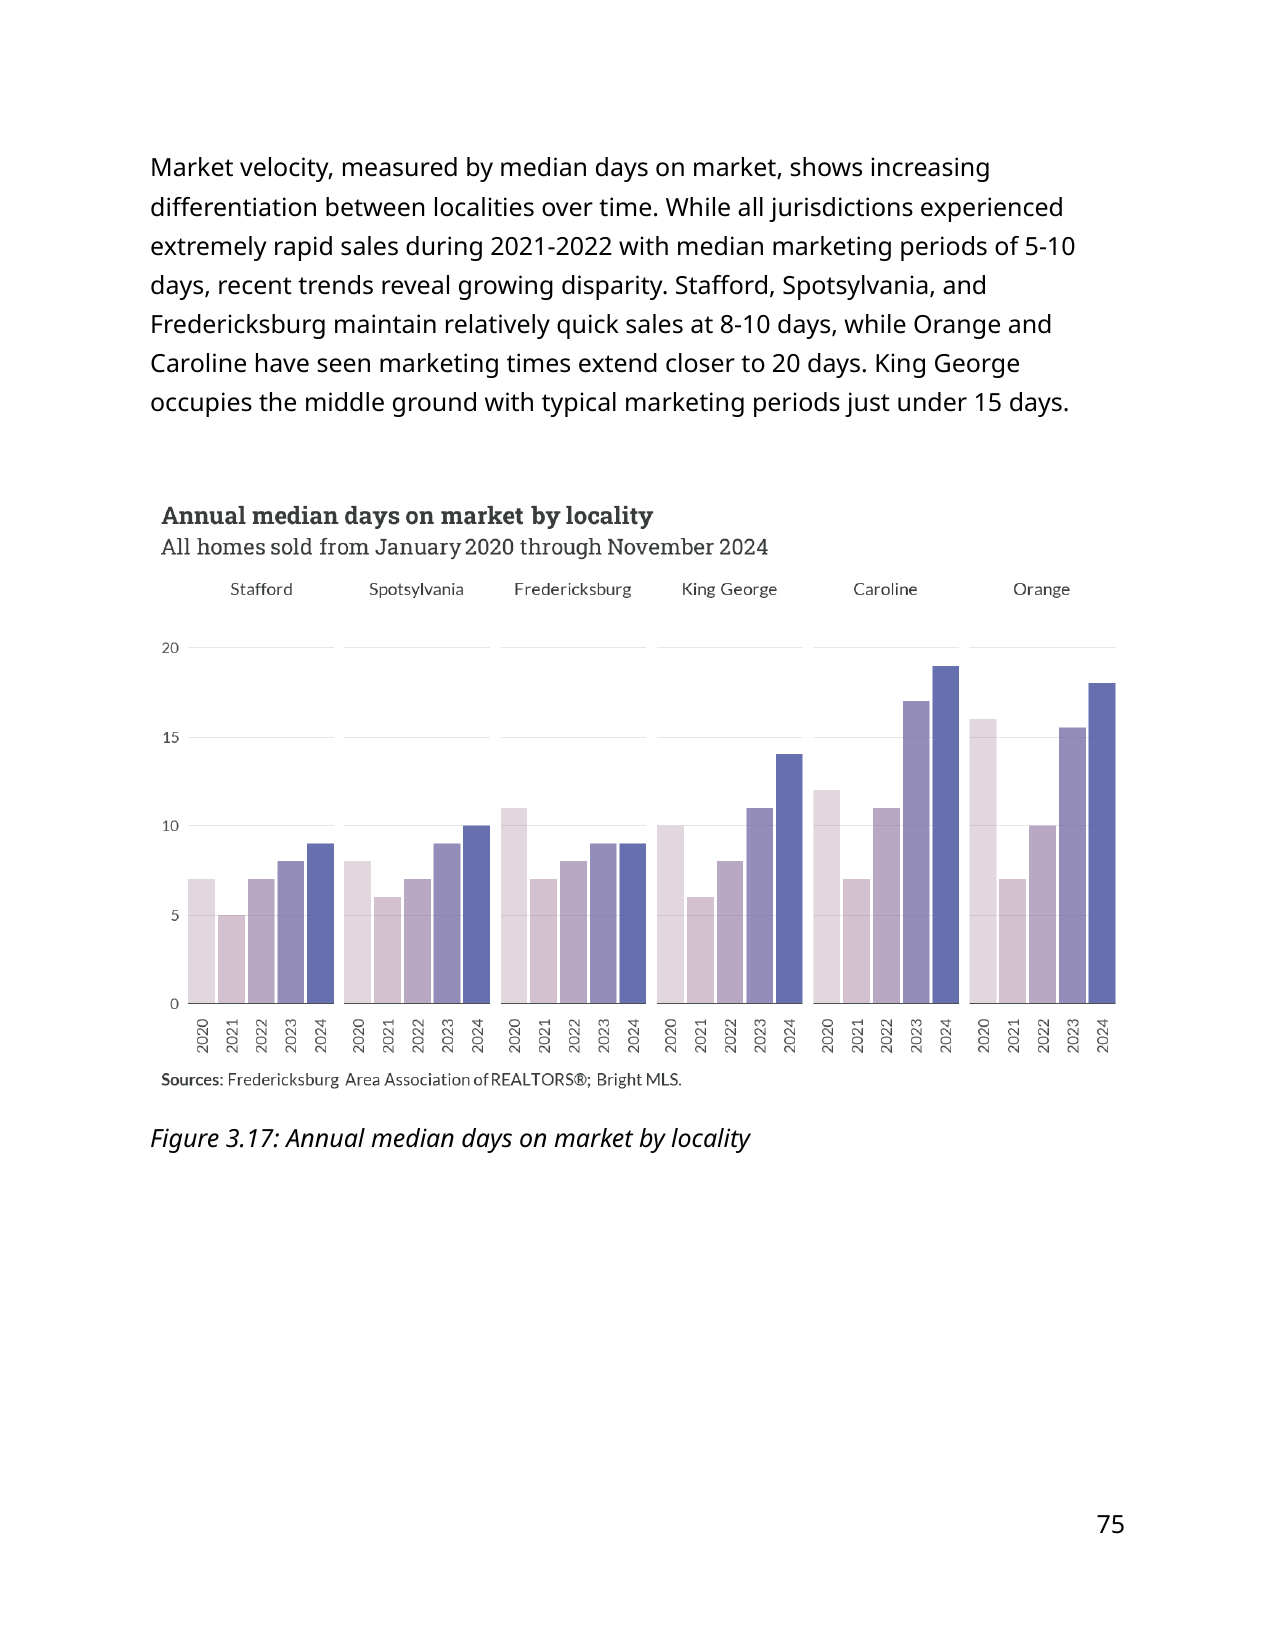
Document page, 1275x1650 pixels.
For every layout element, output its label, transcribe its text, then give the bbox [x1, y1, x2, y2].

text Figure 3.17: Annual median days on market by locality [150, 1121, 1125, 1154]
picture [150, 496, 1125, 1099]
text Market velocity, measured by median days on market, shows increasing differentiation between localities over time. While all jurisdictions experienced extremely rapid sales during 2021-2022 with median marketing periods of 5-10 days, recent trends reveal growing disparity. Stafford, Spotsylvania, and Fredericksburg maintain relatively quick sales at 8-10 days, while Orange and Caroline have seen marketing times extend closer to 20 days. King George occupies the middle ground with typical marketing periods just under 15 days. [150, 150, 1125, 419]
